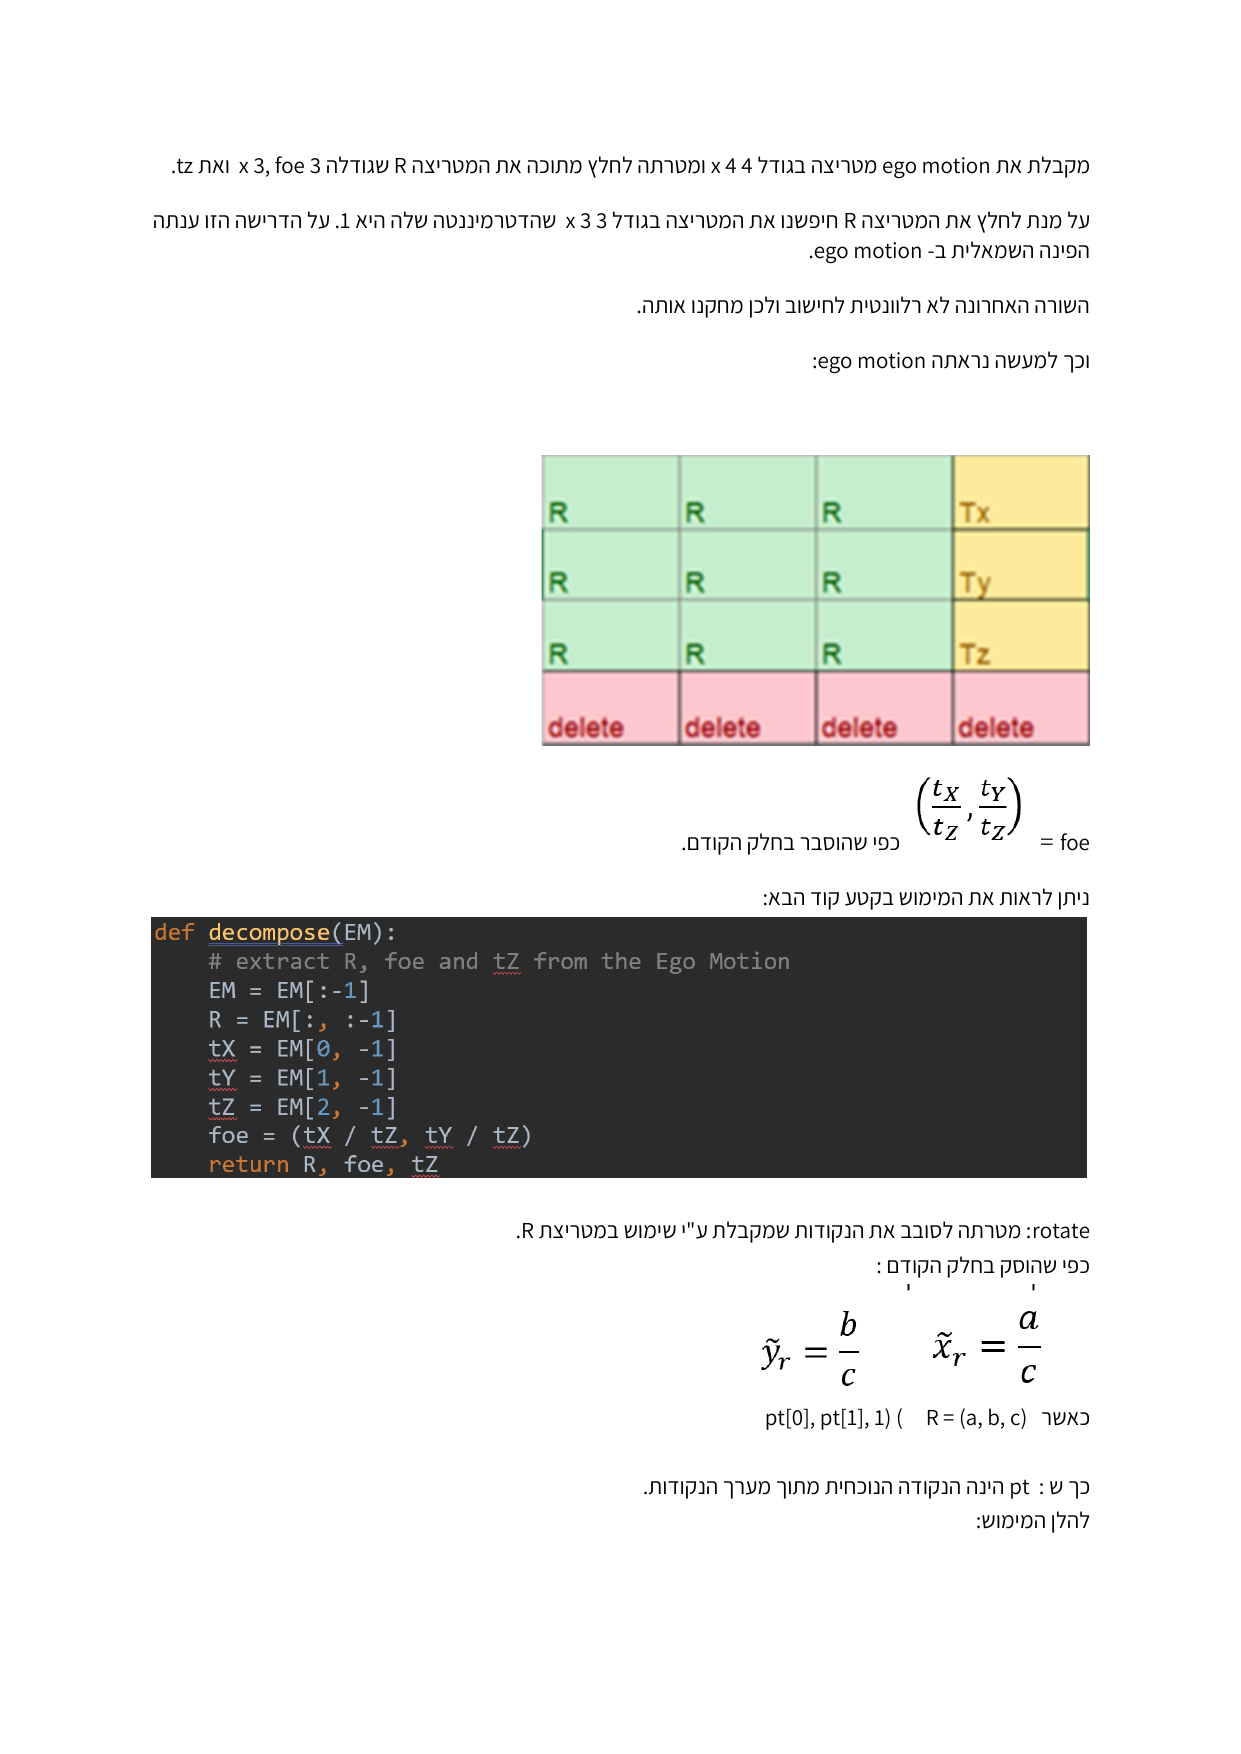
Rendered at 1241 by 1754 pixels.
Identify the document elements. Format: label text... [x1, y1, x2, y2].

text foe = כפי שהוסבר בחלק הקודם. [150, 771, 1090, 857]
text וכך למעשה נראתה ego motion: [150, 345, 1090, 375]
text ניתן לראות את המימוש בקטע קוד הבא: [150, 882, 1090, 912]
picture [743, 1298, 883, 1398]
text כך ש : pt הינה הנקודה הנוכחית מתוך מערך הנקודות. [150, 1471, 1090, 1501]
text rotate: מטרתה לסובב את הנקודות שמקבלת ע"י שימוש במטריצת R. [150, 1216, 1090, 1246]
picture [150, 916, 1090, 1178]
picture [905, 770, 1028, 851]
text כפי שהוסק בחלק הקודם : [150, 1250, 1090, 1280]
picture [886, 1284, 1091, 1398]
text השורה האחרונה לא רלוונטית לחישוב ולכן מחקנו אותה. [150, 290, 1090, 320]
text כאשר pt[0], pt[1], 1) ( R = (a, b, c) [150, 1402, 1090, 1432]
picture [541, 455, 1090, 746]
text מקבלת את ego motion מטריצה בגודל 4 x 4 ומטרתה לחלץ מתוכה את המטריצה R שגודלה 3 x 3, foe ואת tz. [150, 150, 1090, 180]
text להלן המימוש: [150, 1505, 1090, 1535]
text על מנת לחלץ את המטריצה R חיפשנו את המטריצה בגודל 3 x 3 שהדטרמיננטה שלה היא 1. על הדרישה הזו ענתה הפינה השמאלית ב- ego motion. [150, 205, 1090, 265]
